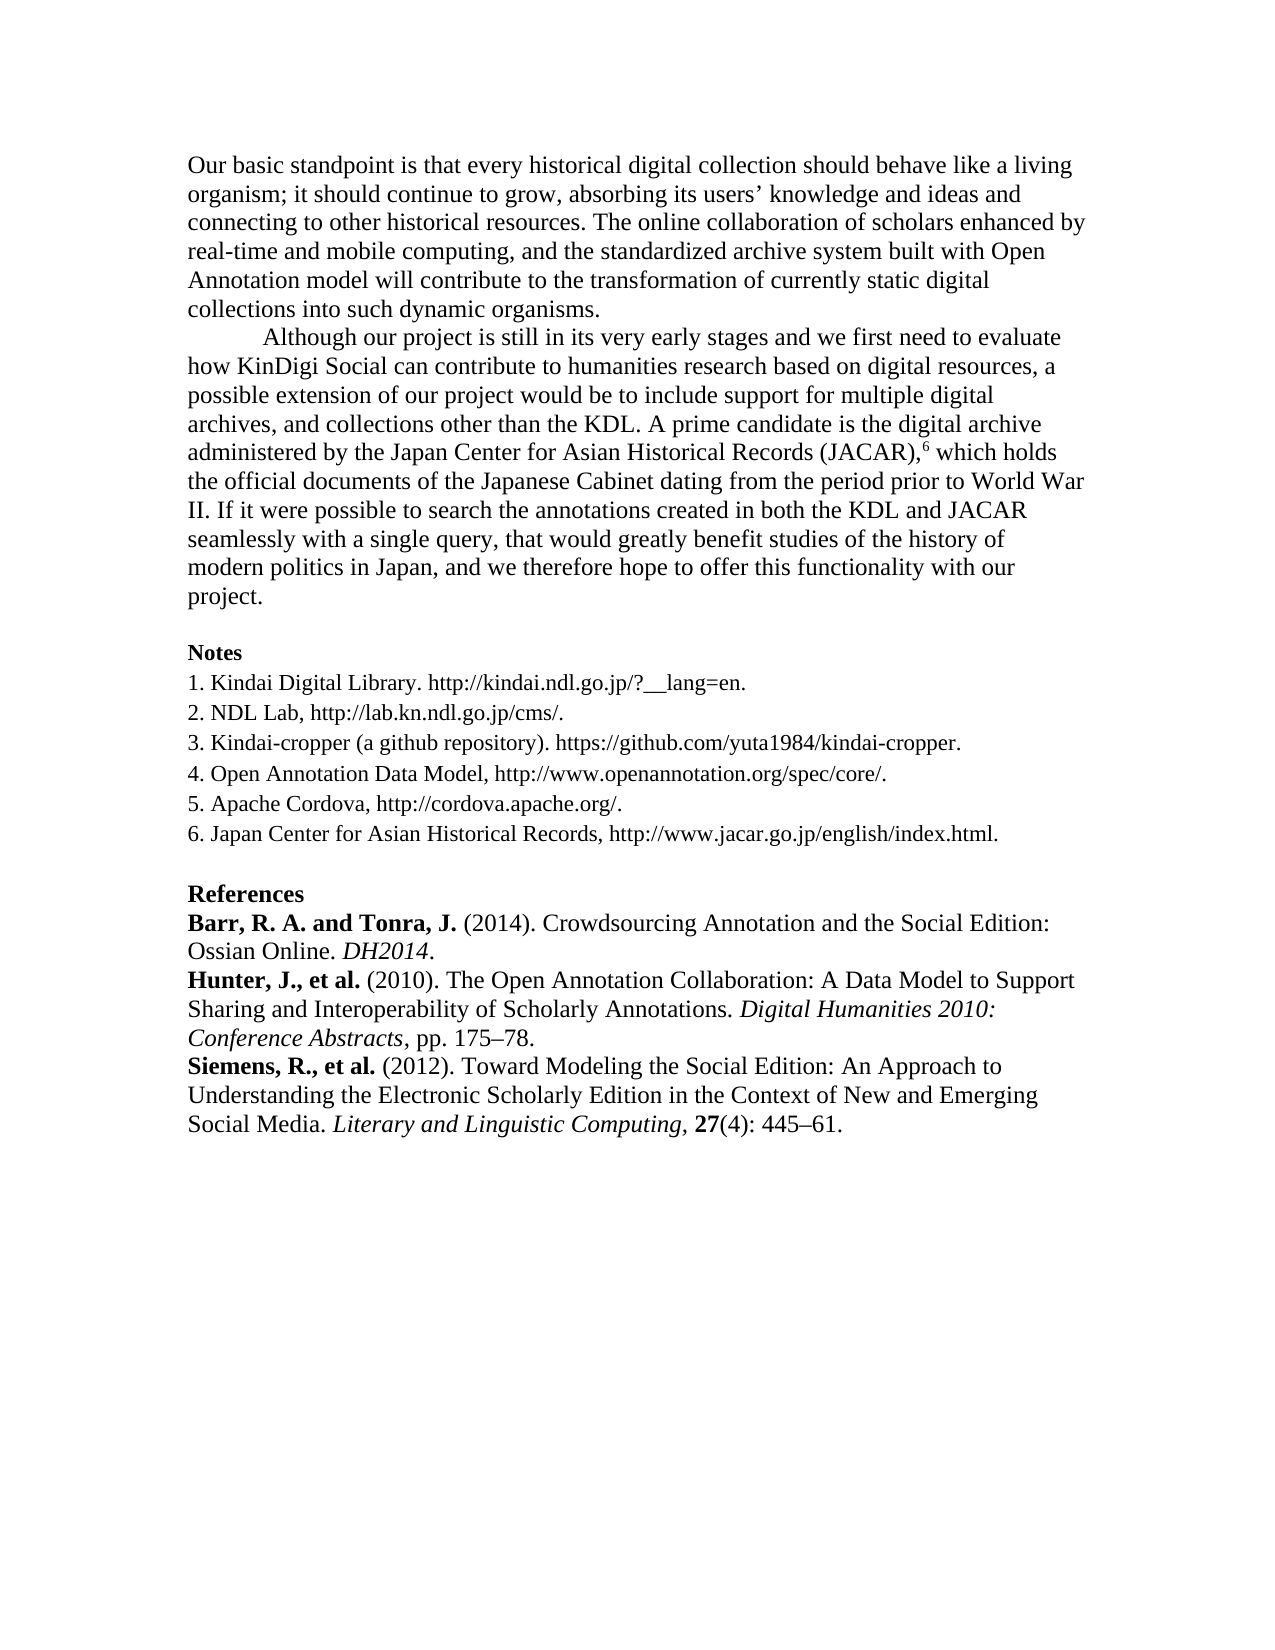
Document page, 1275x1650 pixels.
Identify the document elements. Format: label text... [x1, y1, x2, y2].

text 1. Kindai Digital Library. http://kindai.ndl.go.jp/?__lang=en. [187, 669, 1080, 695]
text 5. Apache Cordova, http://cordova.apache.org/. [187, 790, 1087, 816]
text Notes [187, 639, 1080, 665]
text Barr, R. A. and Tonra, J. (2014). Crowdsourcing Annotation and the Social Edition: Ossian Online. DH2014. [187, 908, 1087, 965]
text Our basic standpoint is that every historical digital collection should behave like a living organism; it should continue to grow, absorbing its users’ knowledge and ideas and connecting to other historical resources. The online collaboration of scholars enhanced by real-time and mobile computing, and the standardized archive system built with Open Annotation model will contribute to the transformation of currently static digital collections into such dynamic organisms. [187, 150, 1087, 322]
text 4. Open Annotation Data Model, http://www.openannotation.org/spec/core/. [187, 759, 1087, 786]
text 3. Kindai-cropper (a github repository). https://github.com/yuta1984/kindai-cropper. [187, 729, 1080, 756]
text Although our project is still in its very early stages and we first need to evaluate how KinDigi Social can contribute to humanities research based on digital resources, a possible extension of our project would be to include support for multiple digital archives, and collections other than the KDL. A prime candidate is the digital archive administered by the Japan Center for Asian Historical Records (JACAR),6 which holds the official documents of the Japanese Cabinet dating from the period prior to World War II. If it were possible to search the annotations created in both the KDL and JACAR seamlessly with a single query, that would greatly benefit studies of the history of modern politics in Japan, and we therefore hope to offer this functionality with our project. [187, 322, 1087, 610]
text Siemens, R., et al. (2012). Toward Modeling the Social Edition: An Approach to Understanding the Electronic Scholarly Edition in the Context of New and Emerging Social Media. Literary and Linguistic Computing, 27(4): 445–61. [187, 1051, 1087, 1138]
text 2. NDL Lab, http://lab.kn.ndl.go.jp/cms/. [187, 699, 1087, 726]
text 6. Japan Center for Asian Historical Records, http://www.jacar.go.jp/english/index.html. [187, 820, 1087, 846]
text Hunter, J., et al. (2010). The Open Annotation Collaboration: A Data Model to Support Sharing and Interoperability of Scholarly Annotations. Digital Humanities 2010: Conference Abstracts, pp. 175–78. [187, 965, 1087, 1051]
text References [187, 879, 1087, 908]
